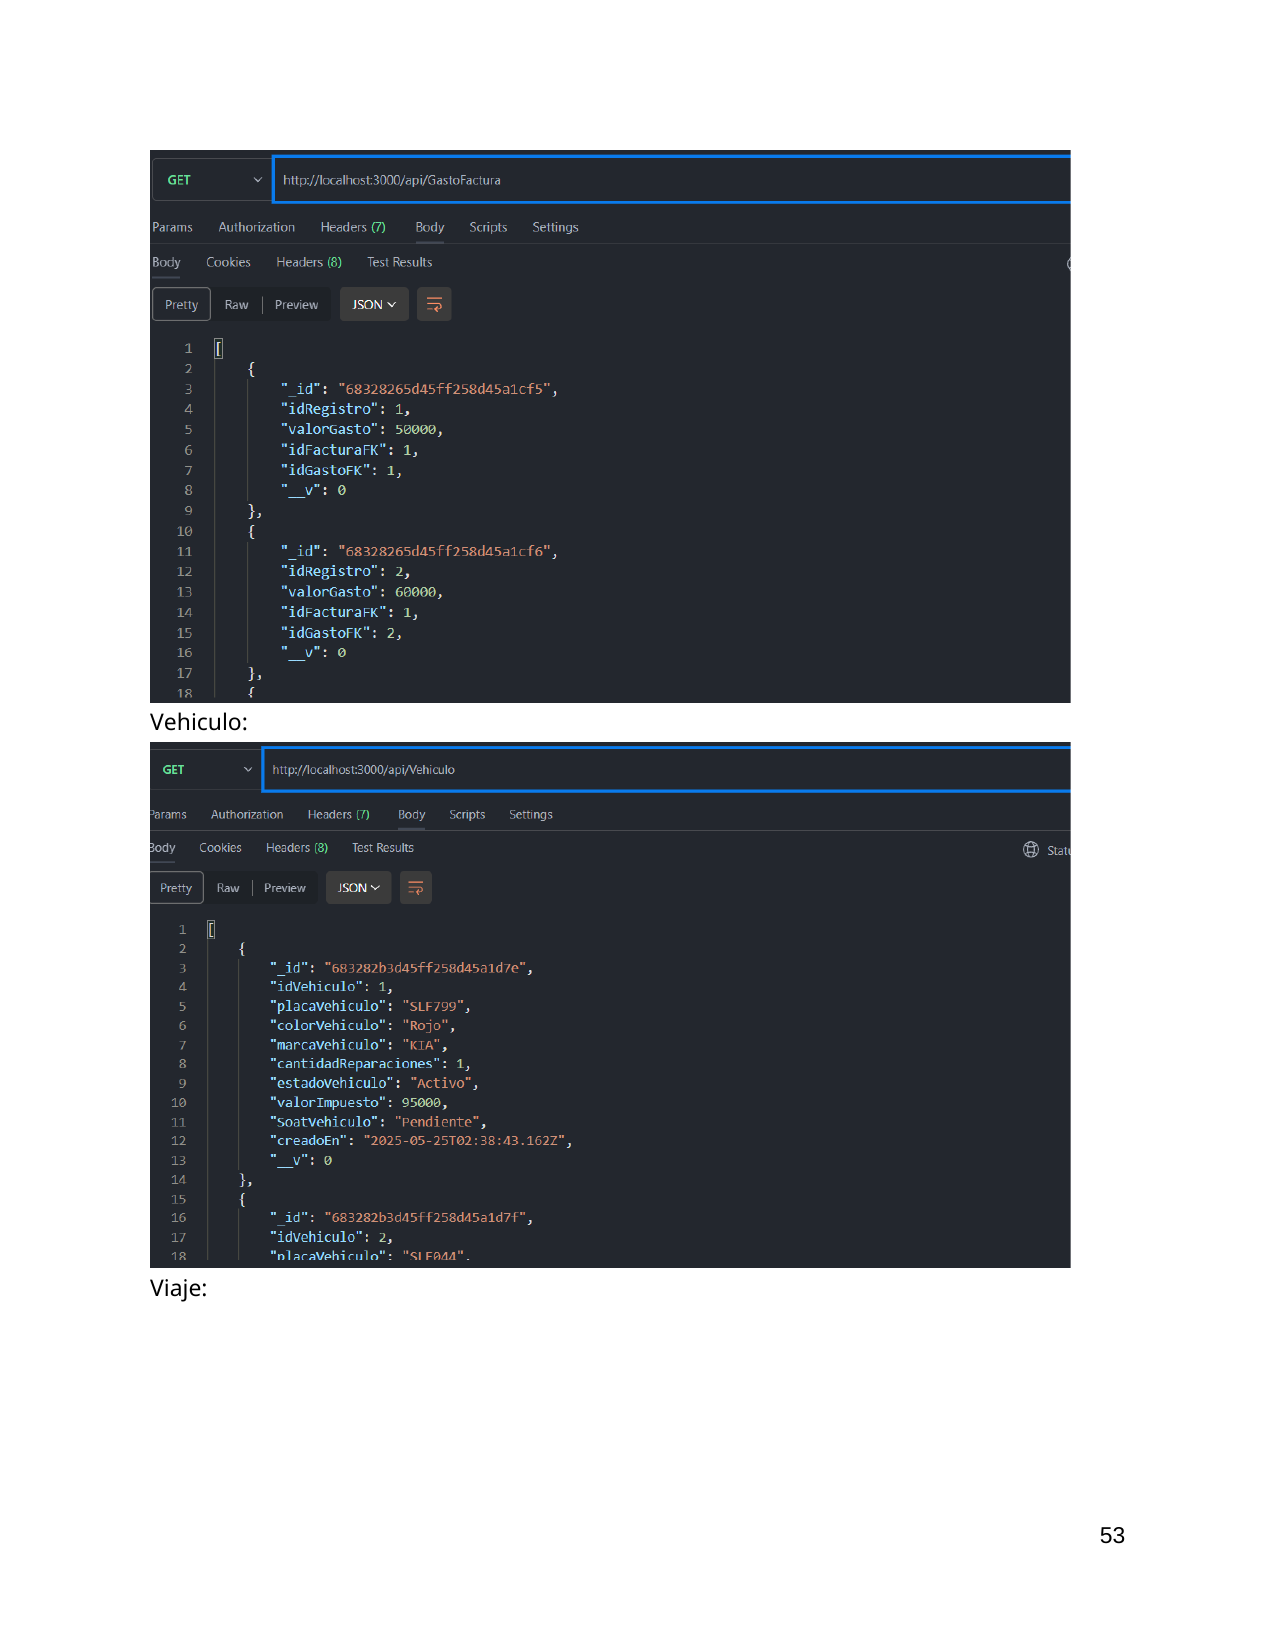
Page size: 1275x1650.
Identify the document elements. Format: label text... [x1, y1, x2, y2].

picture [150, 150, 1071, 703]
text Vehiculo: [150, 706, 1125, 737]
picture [150, 742, 1071, 1268]
